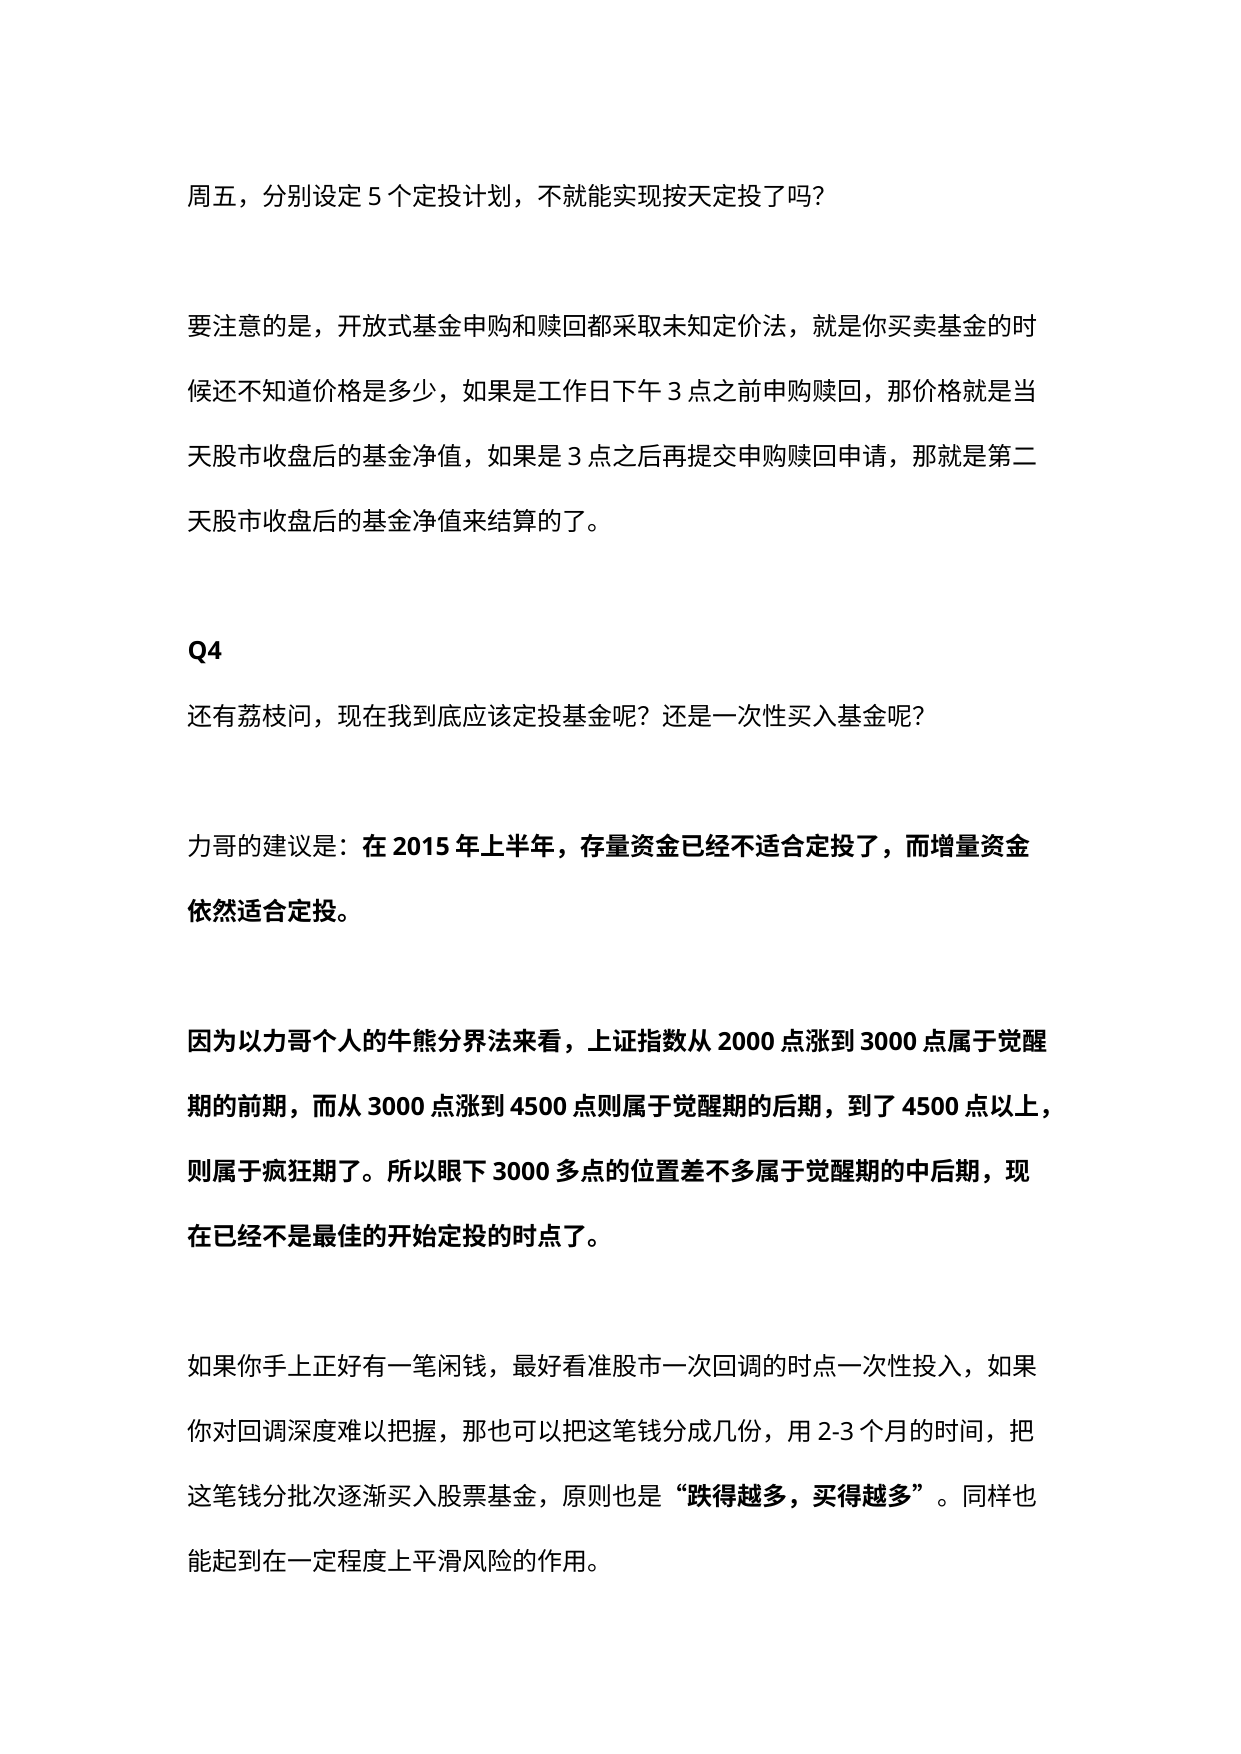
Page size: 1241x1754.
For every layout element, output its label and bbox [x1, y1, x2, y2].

text [187, 162, 1053, 1592]
